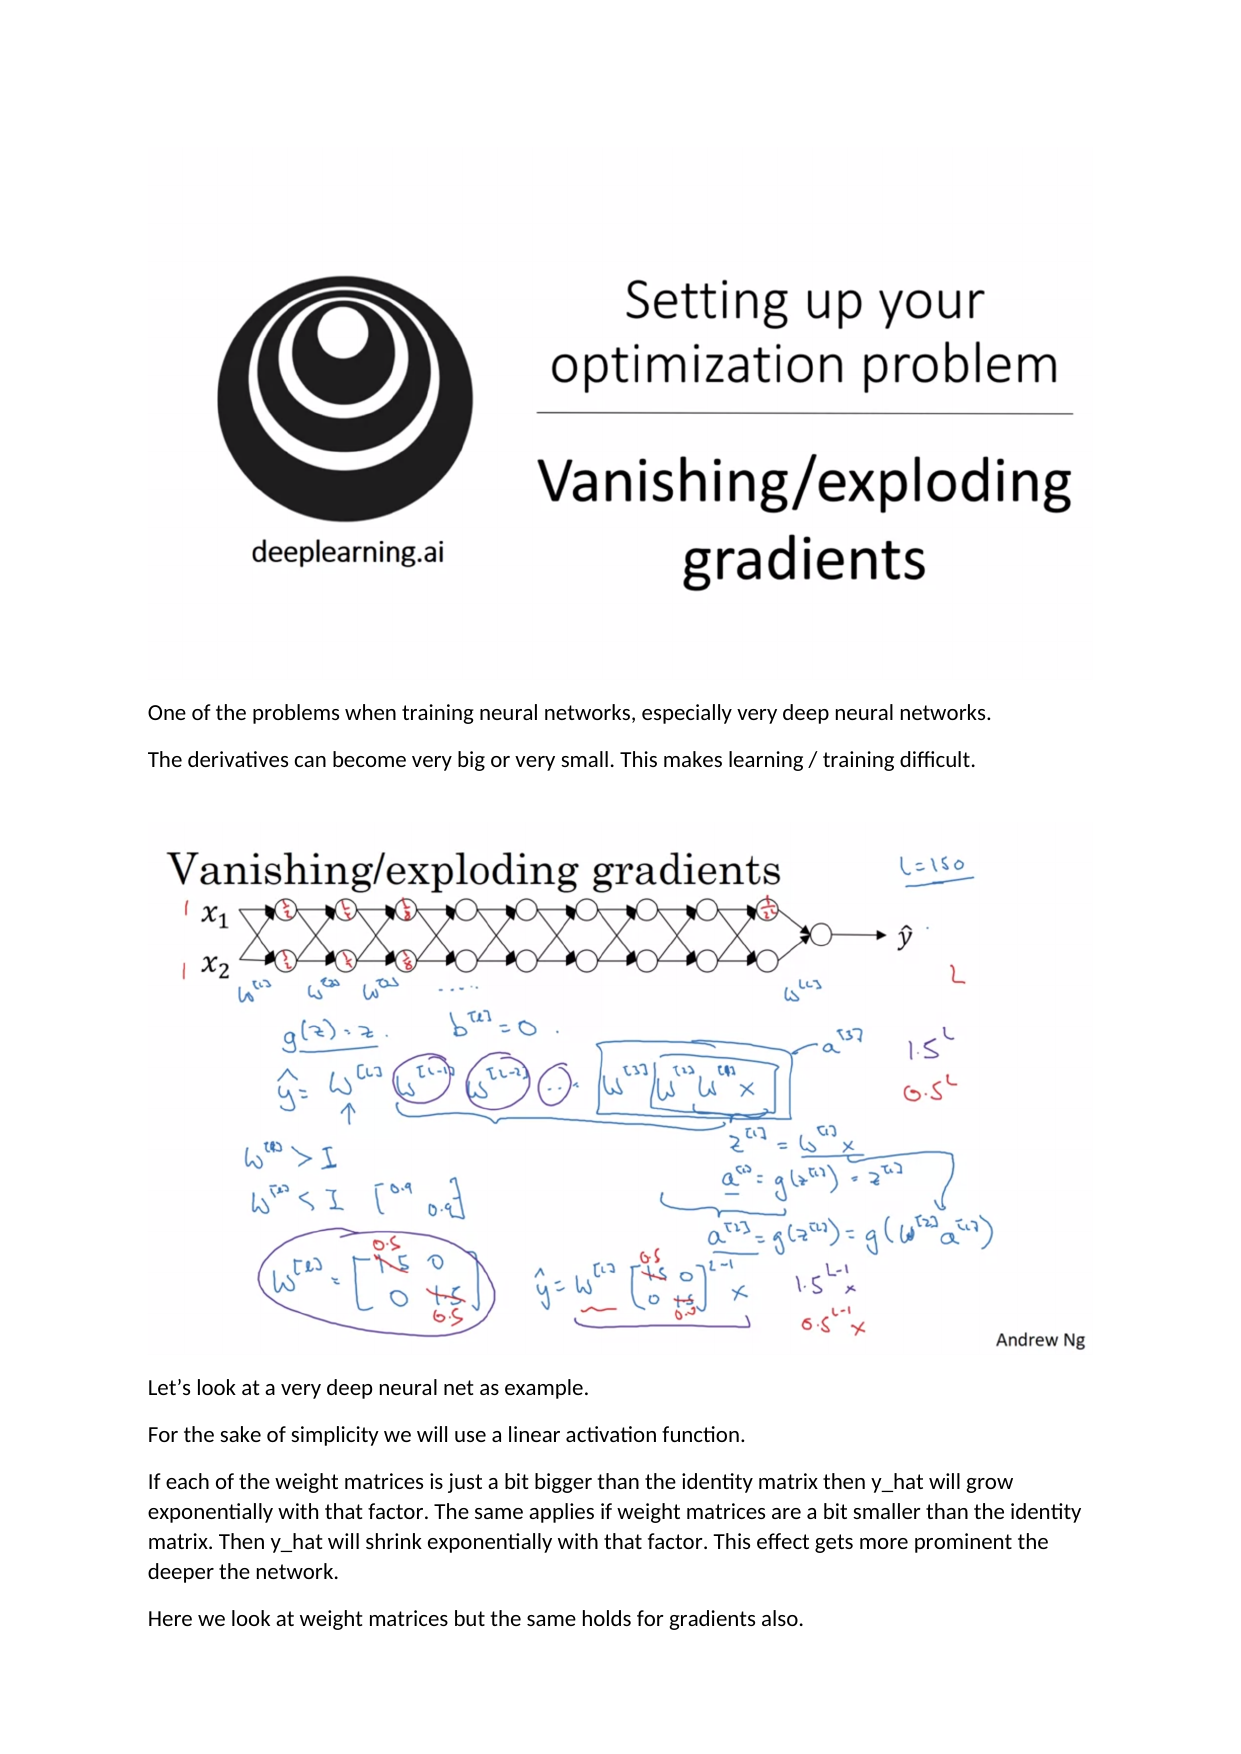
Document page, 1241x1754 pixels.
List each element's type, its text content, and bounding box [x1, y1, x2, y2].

picture [147, 822, 1093, 1355]
text For the sake of simplicity we will use a linear activation function. [148, 1420, 1093, 1448]
text Here we look at weight matrices but the same holds for gradients also. [148, 1604, 1093, 1632]
text Let’s look at a very deep neural net as example. [148, 1373, 1093, 1401]
text One of the problems when training neural networks, especially very deep neural networks. [148, 698, 1093, 726]
text The derivatives can become very big or very small. This makes learning / training difficult. [148, 745, 1093, 773]
text If each of the weight matrices is just a bit bigger than the identity matrix then y_hat will grow exponentially with that factor. The same applies if weight matrices are a bit smaller than the identity matrix. Then y_hat will shrink exponentially with that factor. This effect gets more prominent the deeper the network. [148, 1467, 1093, 1585]
picture [147, 147, 1093, 680]
